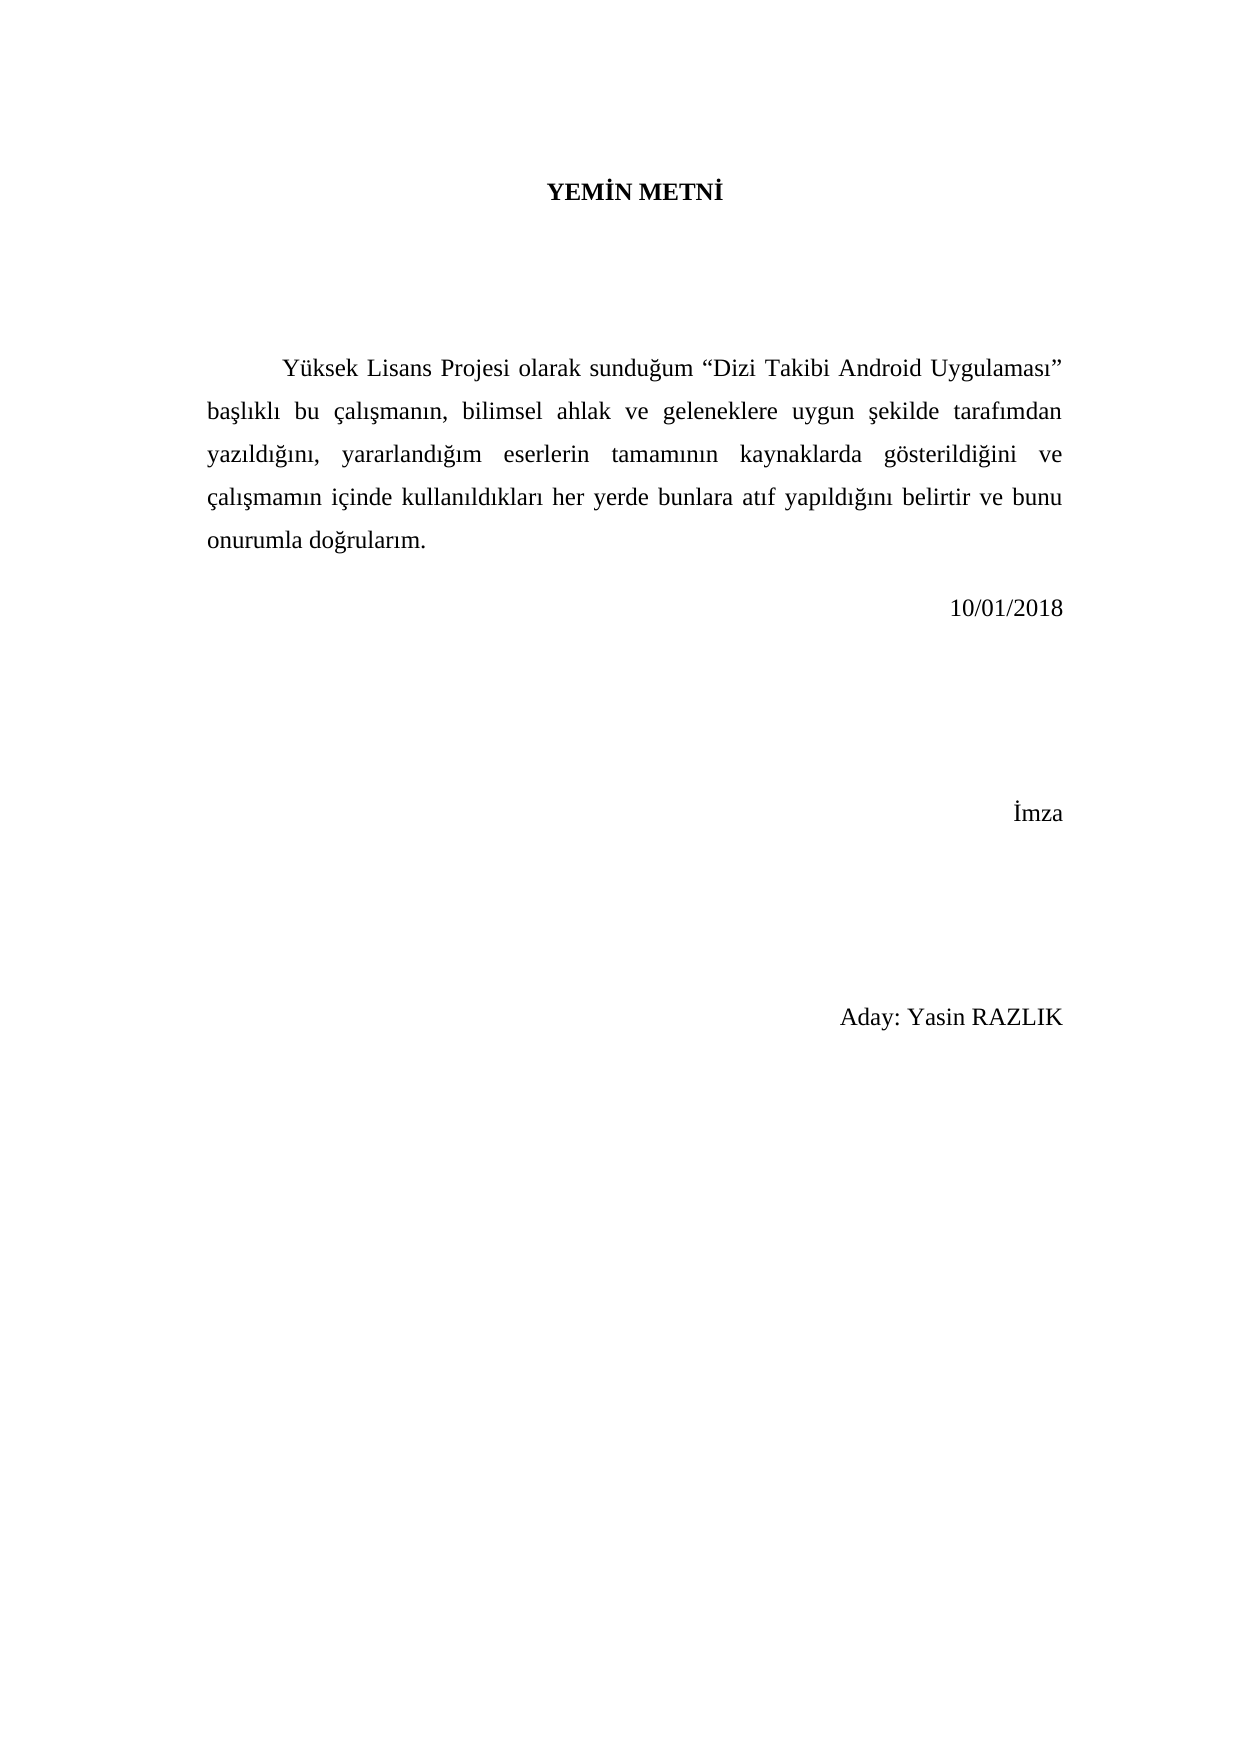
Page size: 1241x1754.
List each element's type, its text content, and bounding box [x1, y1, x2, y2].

text Yüksek Lisans Projesi olarak sunduğum “Dizi Takibi Android Uygulaması” başlıklı bu çalışmanın, bilimsel ahlak ve geleneklere uygun şekilde tarafımdan yazıldığını, yararlandığım eserlerin tamamının kaynaklarda gösterildiğini ve çalışmamın içinde kullanıldıkları her yerde bunlara atıf yapıldığını belirtir ve bunu onurumla doğrularım. [207, 353, 1063, 554]
text YEMİN METNİ [207, 177, 1063, 206]
text Aday: Yasin RAZLIK [207, 1002, 1063, 1031]
text 10/01/2018 [207, 593, 1063, 622]
text İmza [207, 798, 1063, 827]
